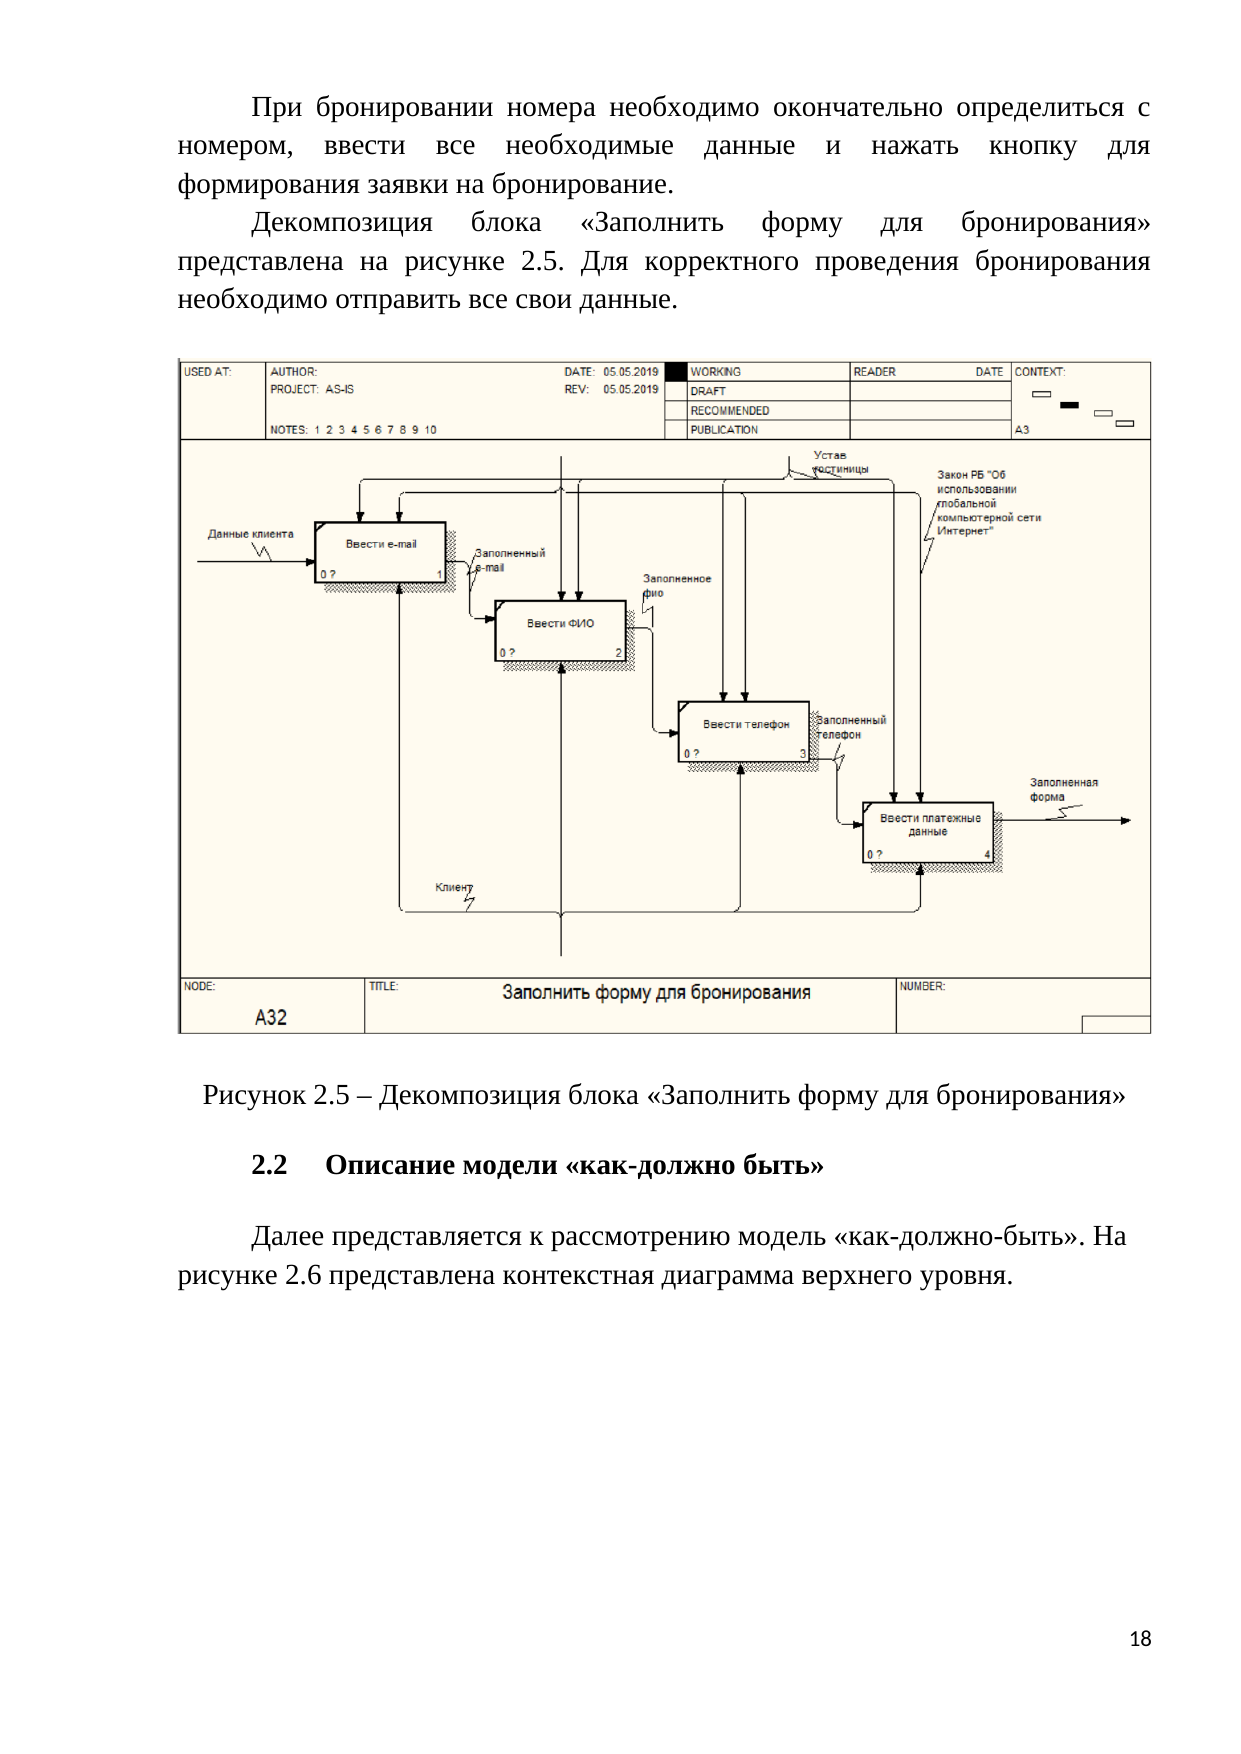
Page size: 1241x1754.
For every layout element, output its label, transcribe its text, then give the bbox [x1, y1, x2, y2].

text Декомпозиция блока «Заполнить форму для бронирования» представлена на рисунке 2.5. Для корректного проведения бронирования необходимо отправить все свои данные. [177, 204, 1152, 315]
text Далее представляется к рассмотрению модель «как-должно-быть». На рисунке 2.6 представлена контекстная диаграмма верхнего уровня. [177, 1218, 1152, 1290]
text Рисунок 2.5 – Декомпозиция блока «Заполнить форму для бронирования» [177, 1077, 1152, 1110]
subtitle Описание модели «как-должно быть» [177, 1147, 1152, 1181]
text При бронировании номера необходимо окончательно определиться с номером, ввести все необходимые данные и нажать кнопку для формирования заявки на бронирование. [177, 89, 1152, 199]
picture [177, 358, 1152, 1034]
